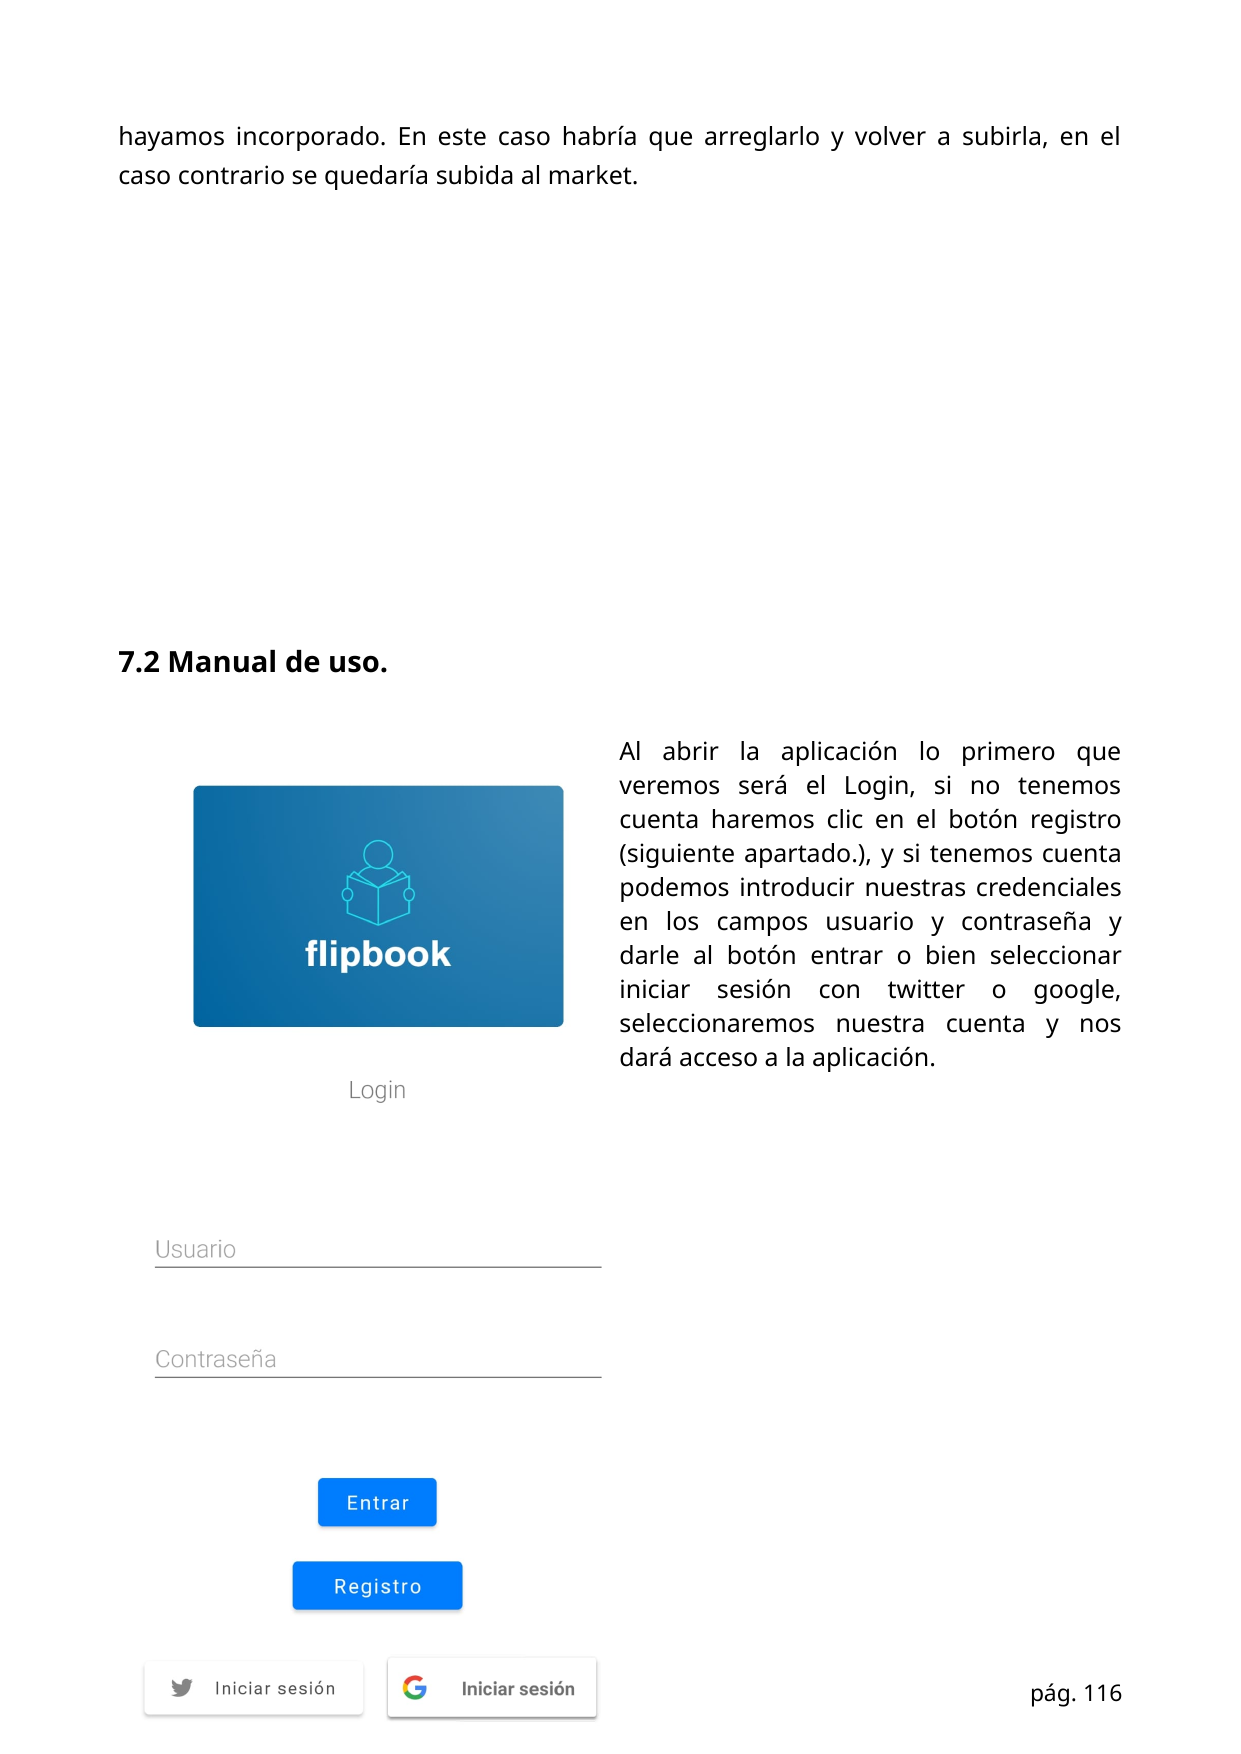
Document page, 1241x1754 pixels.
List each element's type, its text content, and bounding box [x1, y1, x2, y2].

text Al abrir la aplicación lo primero que veremos será el Login, si no tenemos cuenta haremos clic en el botón registro (siguiente apartado.), y si tenemos cuenta podemos introducir nuestras credenciales en los campos usuario y contraseña y darle al botón entrar o bien seleccionar iniciar sesión con twitter o google, seleccionaremos nuestra cuenta y nos dará acceso a la aplicación. [118, 733, 1122, 1074]
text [118, 118, 1122, 191]
subtitle 7.2 Manual de uso. [118, 641, 1122, 681]
picture [136, 748, 620, 1754]
